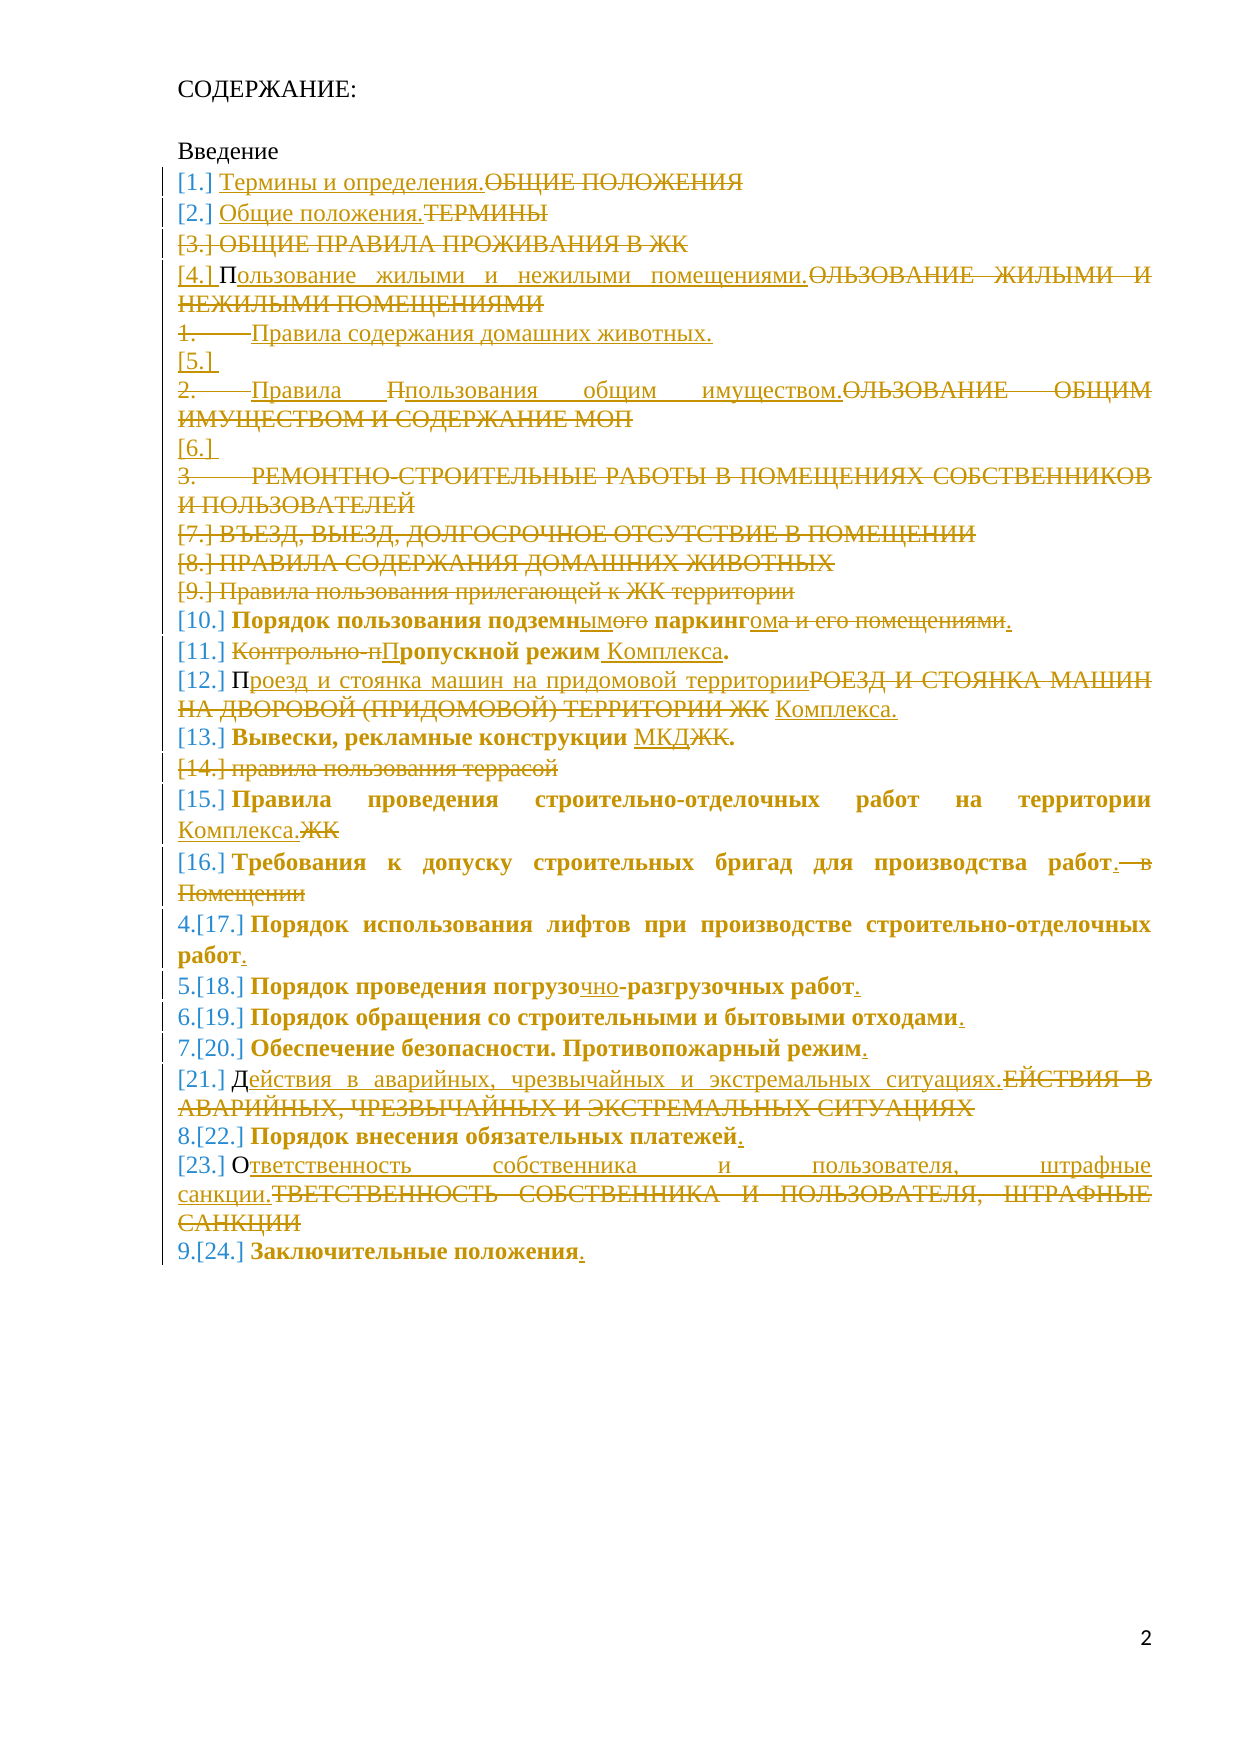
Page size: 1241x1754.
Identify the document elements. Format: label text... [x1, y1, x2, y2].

list Заключительные положения [177, 1236, 1152, 1265]
list П [177, 665, 1152, 722]
list Порядок обращения со строительными и бытовыми отходами [177, 1002, 1167, 1031]
list Требования к допуску строительных бригад для производства работ [177, 847, 1152, 906]
list Порядок пользования подземн паркинг [177, 605, 1152, 634]
text Введение [177, 136, 1152, 165]
list ропускной режим. [177, 636, 1152, 665]
list П [177, 260, 1152, 318]
list Д [177, 1064, 1152, 1121]
list Обеспечение безопасности. Противопожарный режим [177, 1033, 1152, 1062]
list Правила проведения строительно-отделочных работ на территории [177, 784, 1152, 844]
list Порядок проведения погрузо-разгрузочных работ [177, 971, 1152, 999]
list О [177, 1150, 1152, 1236]
list Порядок использования лифтов при производстве строительно-отделочных работ [177, 909, 1152, 968]
list Порядок внесения обязательных платежей [177, 1121, 1152, 1150]
text Содержание: [177, 74, 1152, 103]
list Вывески, рекламные конструкции . [177, 722, 1152, 751]
